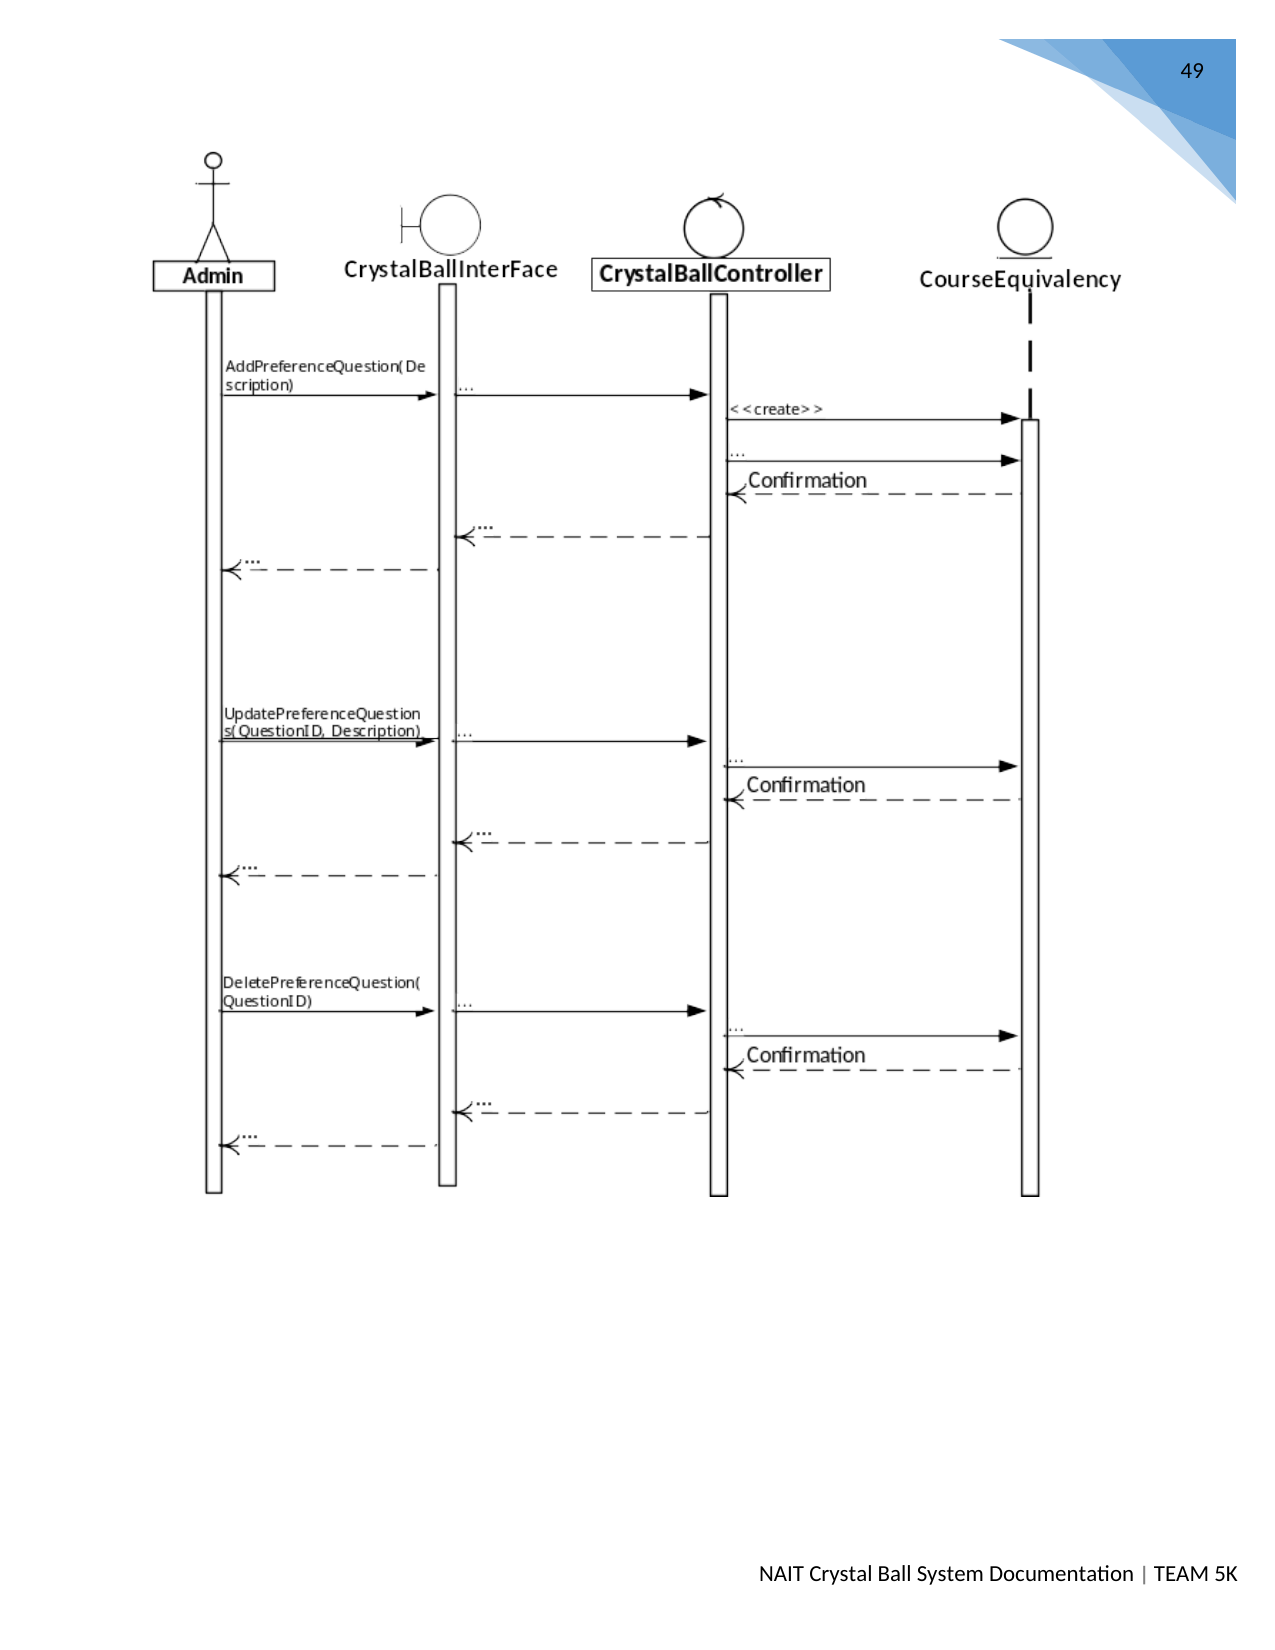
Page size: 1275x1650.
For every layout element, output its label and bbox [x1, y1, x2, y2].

picture [997, 39, 1236, 205]
